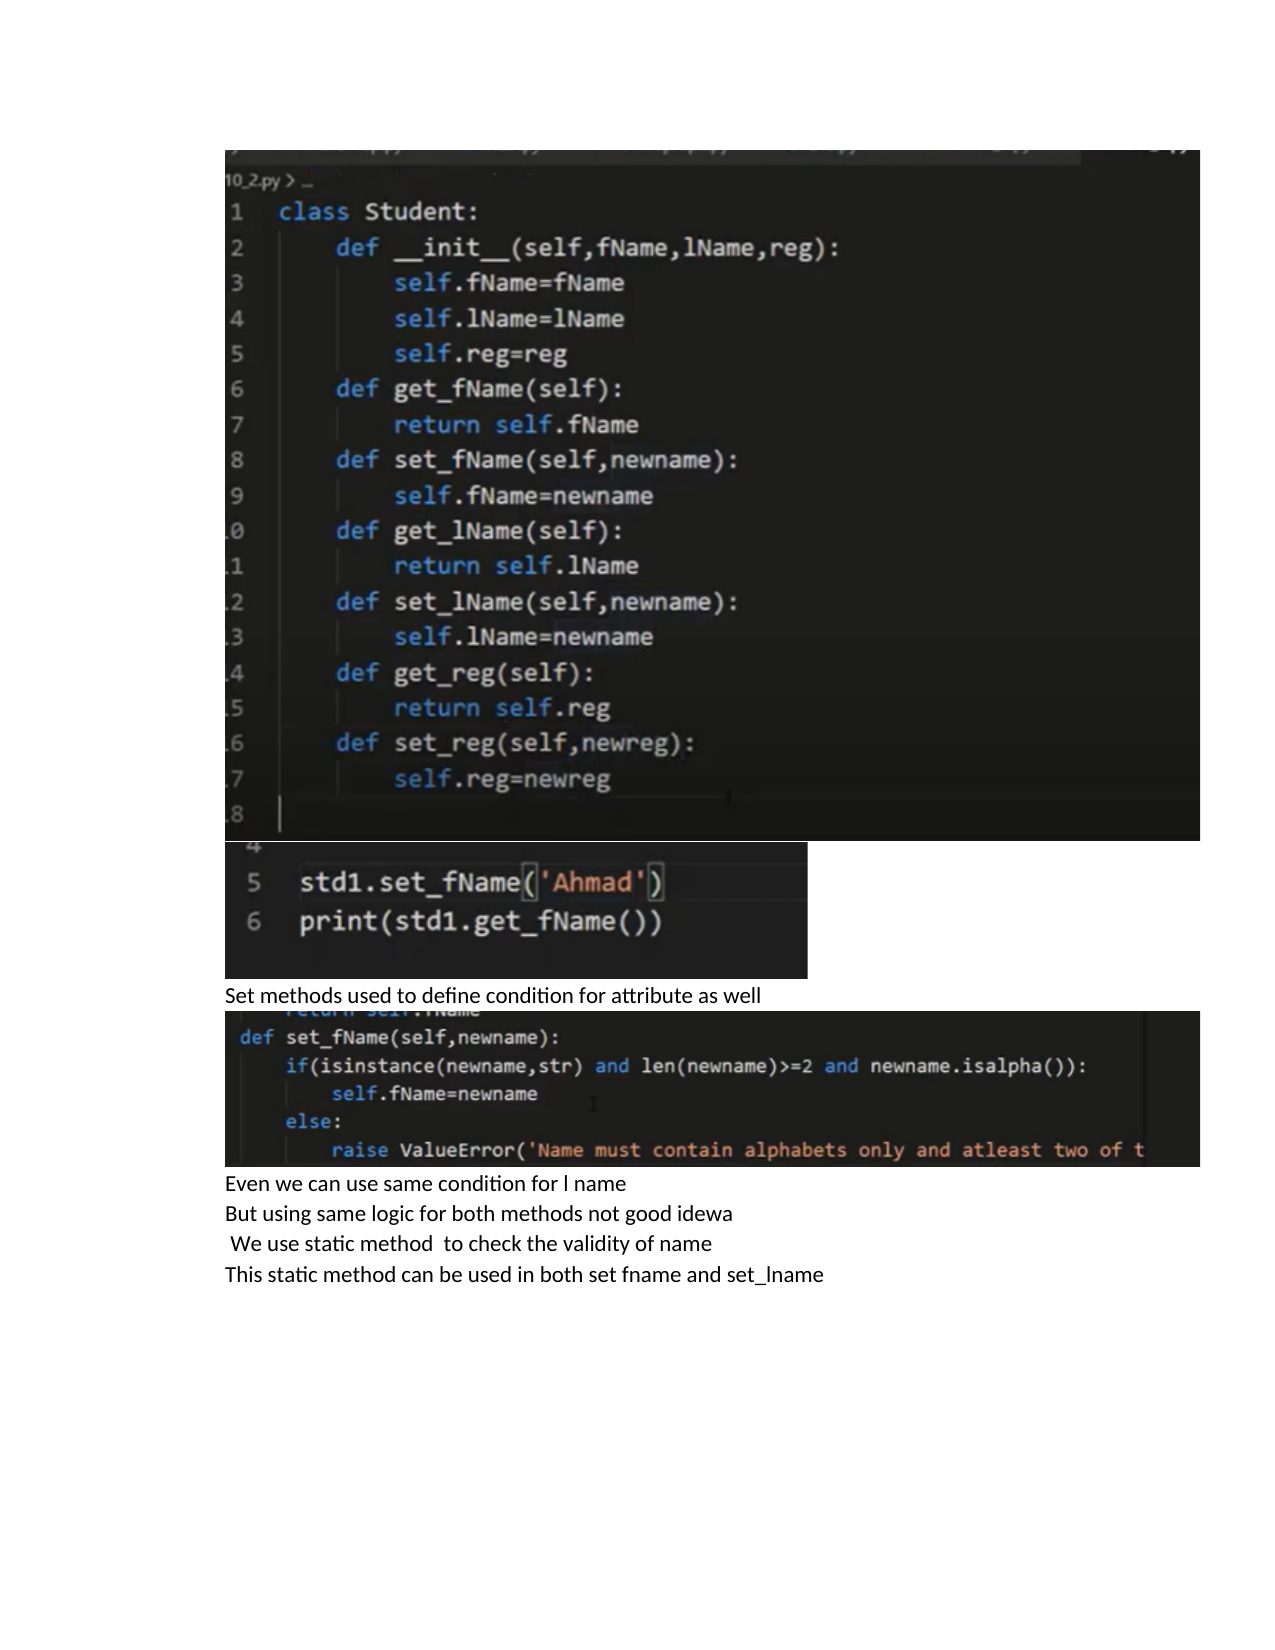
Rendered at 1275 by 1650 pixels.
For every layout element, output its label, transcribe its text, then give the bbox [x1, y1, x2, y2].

list We use static method to check the validity of name [225, 1229, 1125, 1258]
list But using same logic for both methods not good idewa [225, 1199, 1125, 1227]
picture [225, 1011, 1200, 1167]
list Even we can use same condition for l name [225, 1169, 1125, 1197]
list Set methods used to define condition for attribute as well [225, 981, 1125, 1009]
picture [225, 150, 1200, 841]
list This static method can be used in both set fname and set_lname [225, 1260, 1125, 1288]
picture [225, 842, 808, 979]
